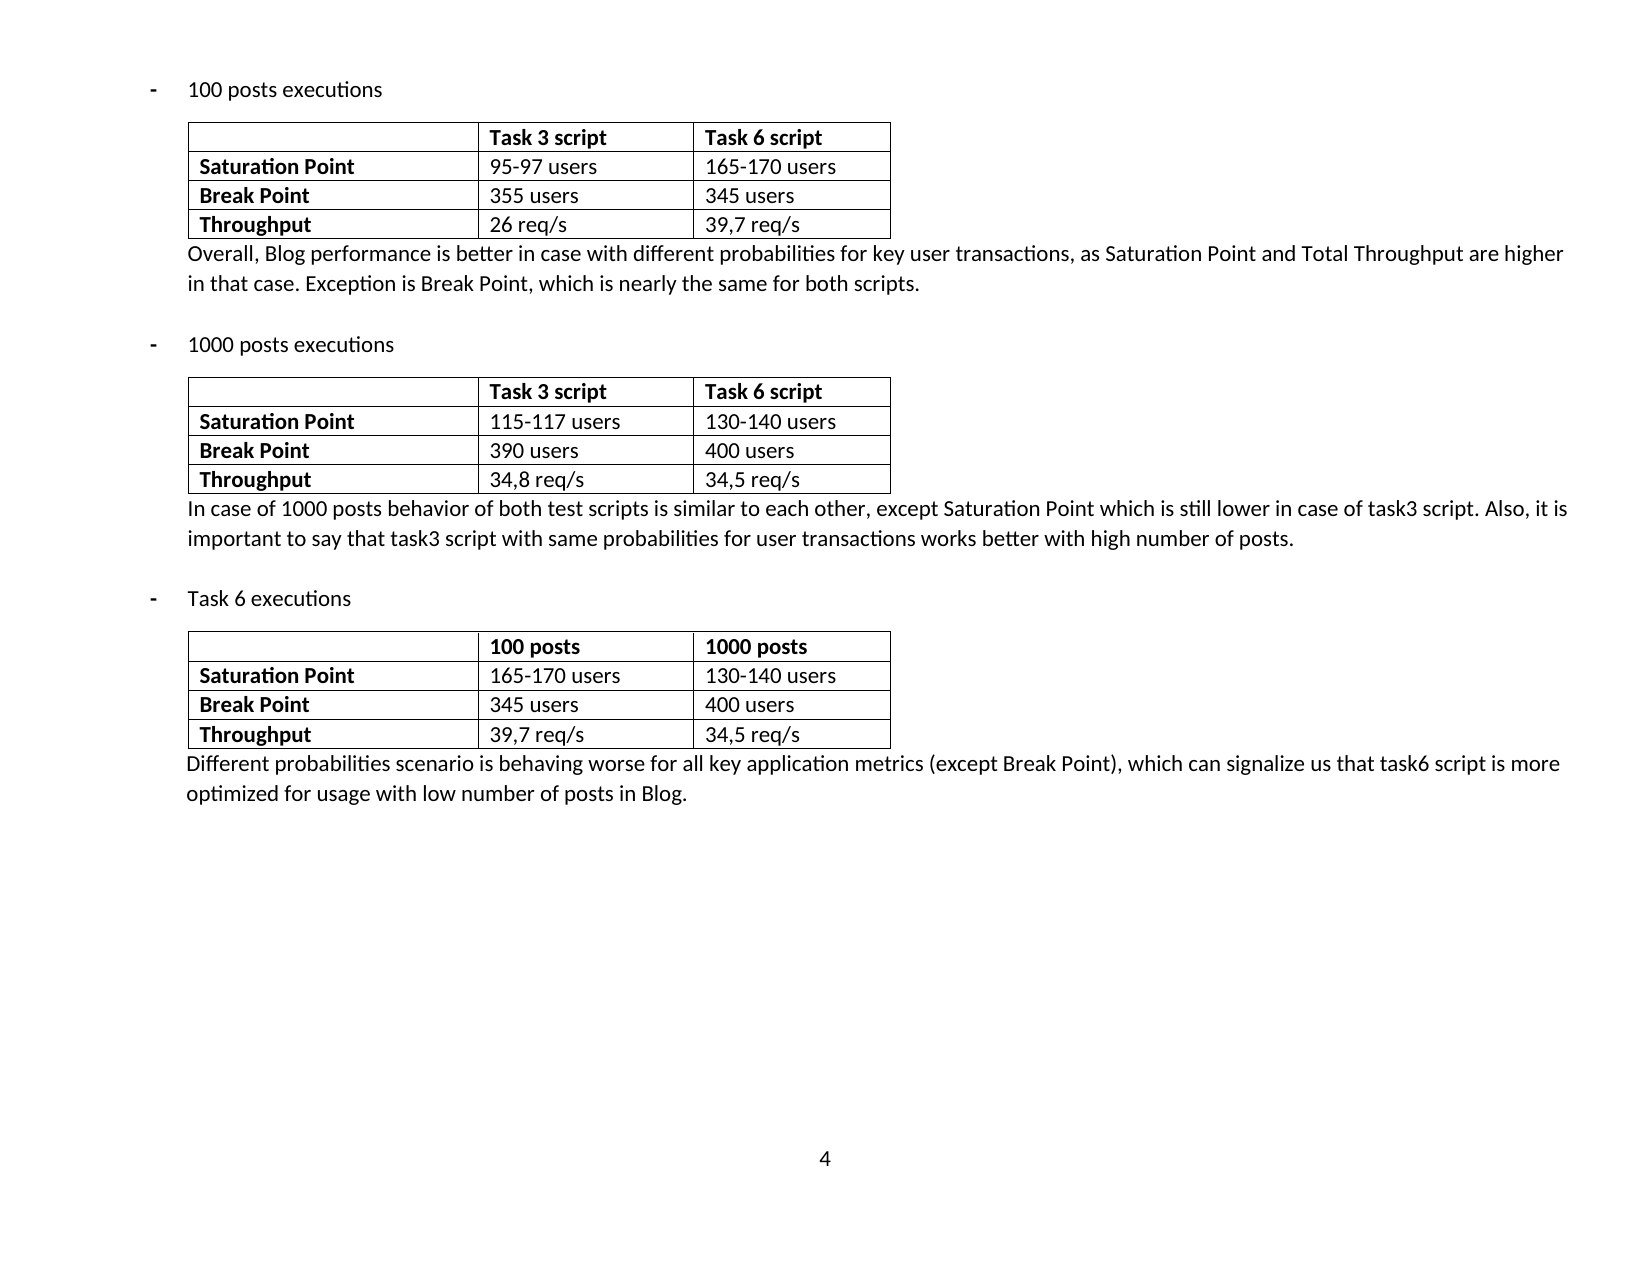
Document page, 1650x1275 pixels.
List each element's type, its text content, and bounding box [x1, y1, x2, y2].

table_cell 26 req/s [479, 210, 693, 238]
table_cell Break Point [189, 691, 478, 719]
list Overall, Blog performance is better in case with different probabilities for key user transactions, as Saturation Point and Total Throughput are higher in that case. Exception is Break Point, which is nearly the same for both scripts. [187, 239, 1575, 297]
table_header Task 3 script [479, 378, 693, 406]
table_cell Saturation Point [189, 662, 478, 689]
list Task 6 executions [150, 584, 1575, 613]
table_cell Throughput [189, 720, 478, 748]
table_cell 165-170 users [694, 152, 890, 180]
table_cell Saturation Point [189, 407, 478, 435]
table_cell 34,5 req/s [694, 465, 890, 493]
table_cell 115-117 users [479, 407, 693, 435]
list 100 posts executions [150, 75, 1575, 103]
table_cell Break Point [189, 436, 478, 464]
table_cell 355 users [479, 181, 693, 209]
table_cell 400 users [694, 691, 890, 719]
table_cell 165-170 users [479, 662, 693, 689]
table_cell 345 users [479, 691, 693, 719]
table_cell 390 users [479, 436, 693, 464]
table_cell 400 users [694, 436, 890, 464]
table_header Task 3 script [479, 123, 693, 151]
list In case of 1000 posts behavior of both test scripts is similar to each other, except Saturation Point which is still lower in case of task3 script. Also, it is important to say that task3 script with same probabilities for user transactions works better with high number of posts. [187, 494, 1575, 552]
table_cell 345 users [694, 181, 890, 209]
table_header 100 posts [479, 632, 693, 661]
text Different probabilities scenario is behaving worse for all key application metrics (except Break Point), which can signalize us that task6 script is more optimized for usage with low number of posts in Blog. [186, 749, 1575, 807]
table_cell Break Point [189, 181, 478, 209]
table_cell 39,7 req/s [479, 720, 693, 748]
table_cell 34,8 req/s [479, 465, 693, 493]
table_cell Throughput [189, 210, 478, 238]
table_header 1000 posts [694, 632, 890, 661]
table_cell 95-97 users [479, 152, 693, 180]
table_header [189, 378, 478, 406]
table_header [189, 123, 478, 151]
table_header Task 6 script [694, 378, 890, 406]
list 1000 posts executions [150, 330, 1575, 358]
table_cell 130-140 users [694, 407, 890, 435]
table_header [189, 632, 478, 661]
table_cell 39,7 req/s [694, 210, 890, 238]
table_cell 34,5 req/s [694, 720, 890, 748]
table_header Task 6 script [694, 123, 890, 151]
table_cell Throughput [189, 465, 478, 493]
table_cell 130-140 users [694, 662, 890, 689]
table_cell Saturation Point [189, 152, 478, 180]
